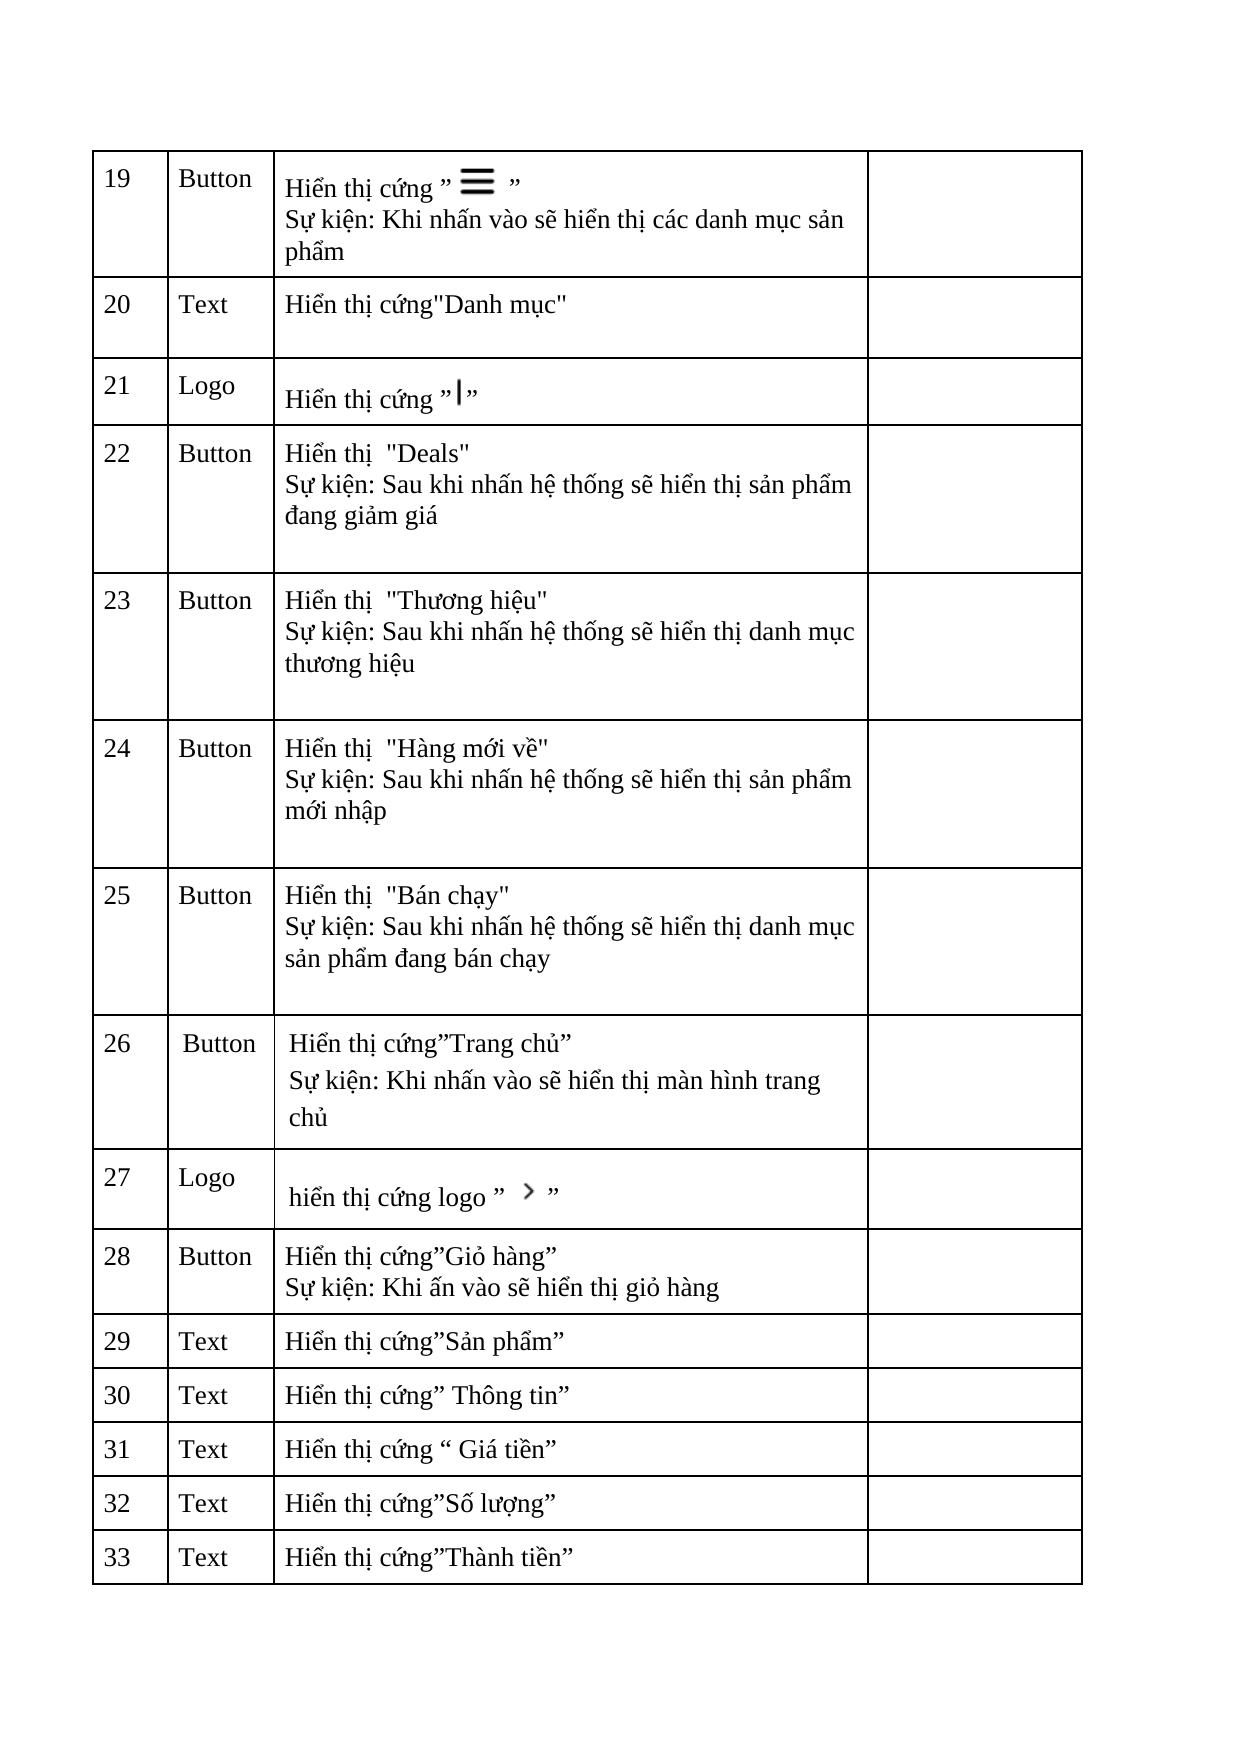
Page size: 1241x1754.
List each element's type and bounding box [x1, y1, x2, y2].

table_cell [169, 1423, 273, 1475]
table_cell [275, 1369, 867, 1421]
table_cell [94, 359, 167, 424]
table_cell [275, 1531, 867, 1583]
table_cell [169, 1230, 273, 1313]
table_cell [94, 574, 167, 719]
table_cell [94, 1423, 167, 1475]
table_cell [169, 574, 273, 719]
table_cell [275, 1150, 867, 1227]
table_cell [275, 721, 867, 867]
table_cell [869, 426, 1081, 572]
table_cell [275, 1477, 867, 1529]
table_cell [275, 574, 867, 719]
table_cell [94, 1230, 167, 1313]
picture [451, 369, 466, 409]
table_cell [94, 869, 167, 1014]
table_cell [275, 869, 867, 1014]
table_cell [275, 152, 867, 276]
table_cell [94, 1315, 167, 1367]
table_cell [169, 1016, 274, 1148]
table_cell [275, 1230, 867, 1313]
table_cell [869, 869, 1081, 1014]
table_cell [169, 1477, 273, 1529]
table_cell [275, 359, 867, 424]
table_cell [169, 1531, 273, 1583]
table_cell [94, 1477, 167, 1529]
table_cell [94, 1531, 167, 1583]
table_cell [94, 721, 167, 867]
picture [451, 162, 509, 198]
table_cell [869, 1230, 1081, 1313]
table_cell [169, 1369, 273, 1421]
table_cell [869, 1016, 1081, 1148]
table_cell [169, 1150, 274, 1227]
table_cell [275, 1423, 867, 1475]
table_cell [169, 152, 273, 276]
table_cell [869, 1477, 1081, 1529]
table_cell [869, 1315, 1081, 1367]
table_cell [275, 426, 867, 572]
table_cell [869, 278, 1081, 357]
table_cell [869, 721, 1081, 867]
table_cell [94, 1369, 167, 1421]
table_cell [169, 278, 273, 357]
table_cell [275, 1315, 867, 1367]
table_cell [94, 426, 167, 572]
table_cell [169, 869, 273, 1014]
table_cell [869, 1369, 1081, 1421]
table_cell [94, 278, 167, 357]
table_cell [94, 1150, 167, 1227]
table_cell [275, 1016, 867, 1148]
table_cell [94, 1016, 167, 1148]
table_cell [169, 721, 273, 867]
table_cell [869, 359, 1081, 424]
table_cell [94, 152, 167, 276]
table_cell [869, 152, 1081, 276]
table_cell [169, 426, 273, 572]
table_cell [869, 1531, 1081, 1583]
picture [505, 1160, 548, 1206]
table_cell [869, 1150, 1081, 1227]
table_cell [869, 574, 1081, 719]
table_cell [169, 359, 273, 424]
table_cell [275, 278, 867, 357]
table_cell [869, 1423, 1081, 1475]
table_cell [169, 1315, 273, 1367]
